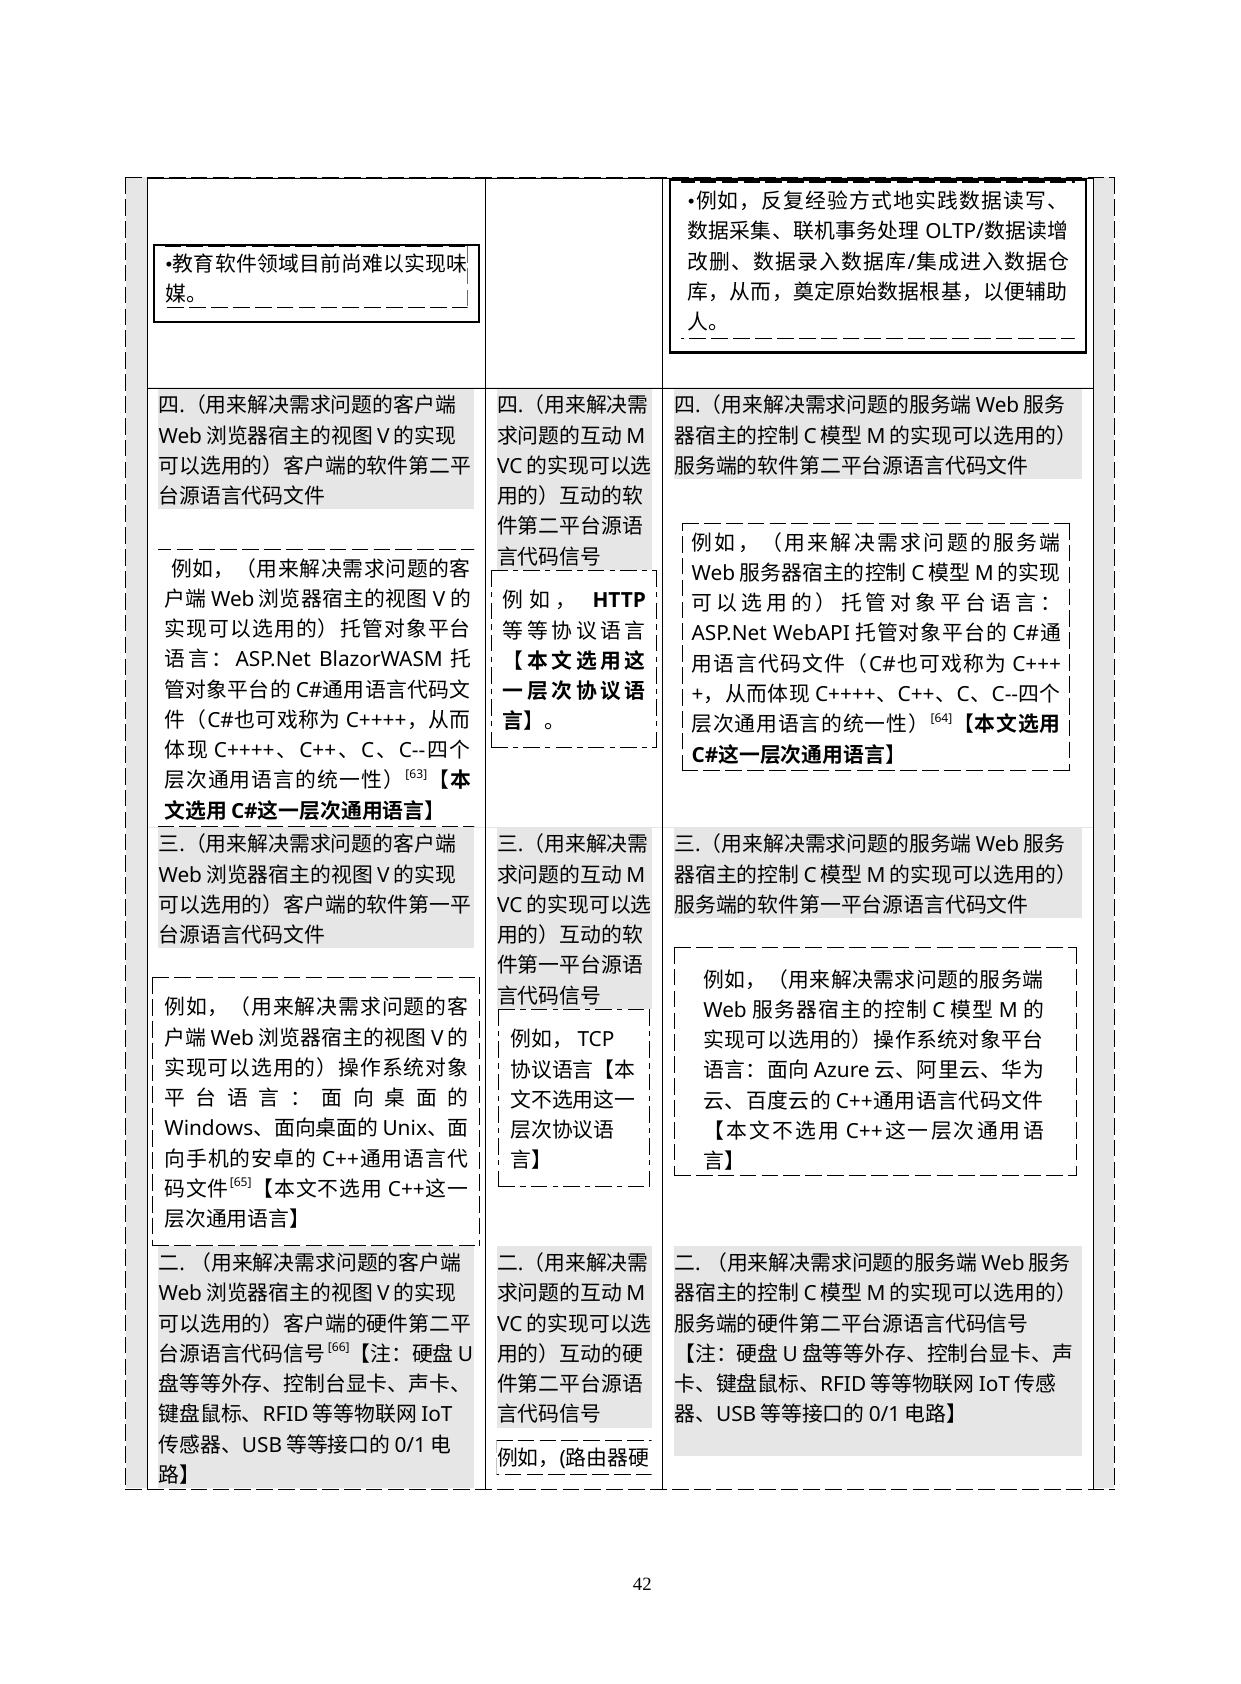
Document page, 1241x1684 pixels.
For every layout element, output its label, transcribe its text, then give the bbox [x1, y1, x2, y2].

table_header “教育软件开始” [1094, 177, 1114, 1488]
table_header “教育软件开始” [126, 177, 147, 1488]
